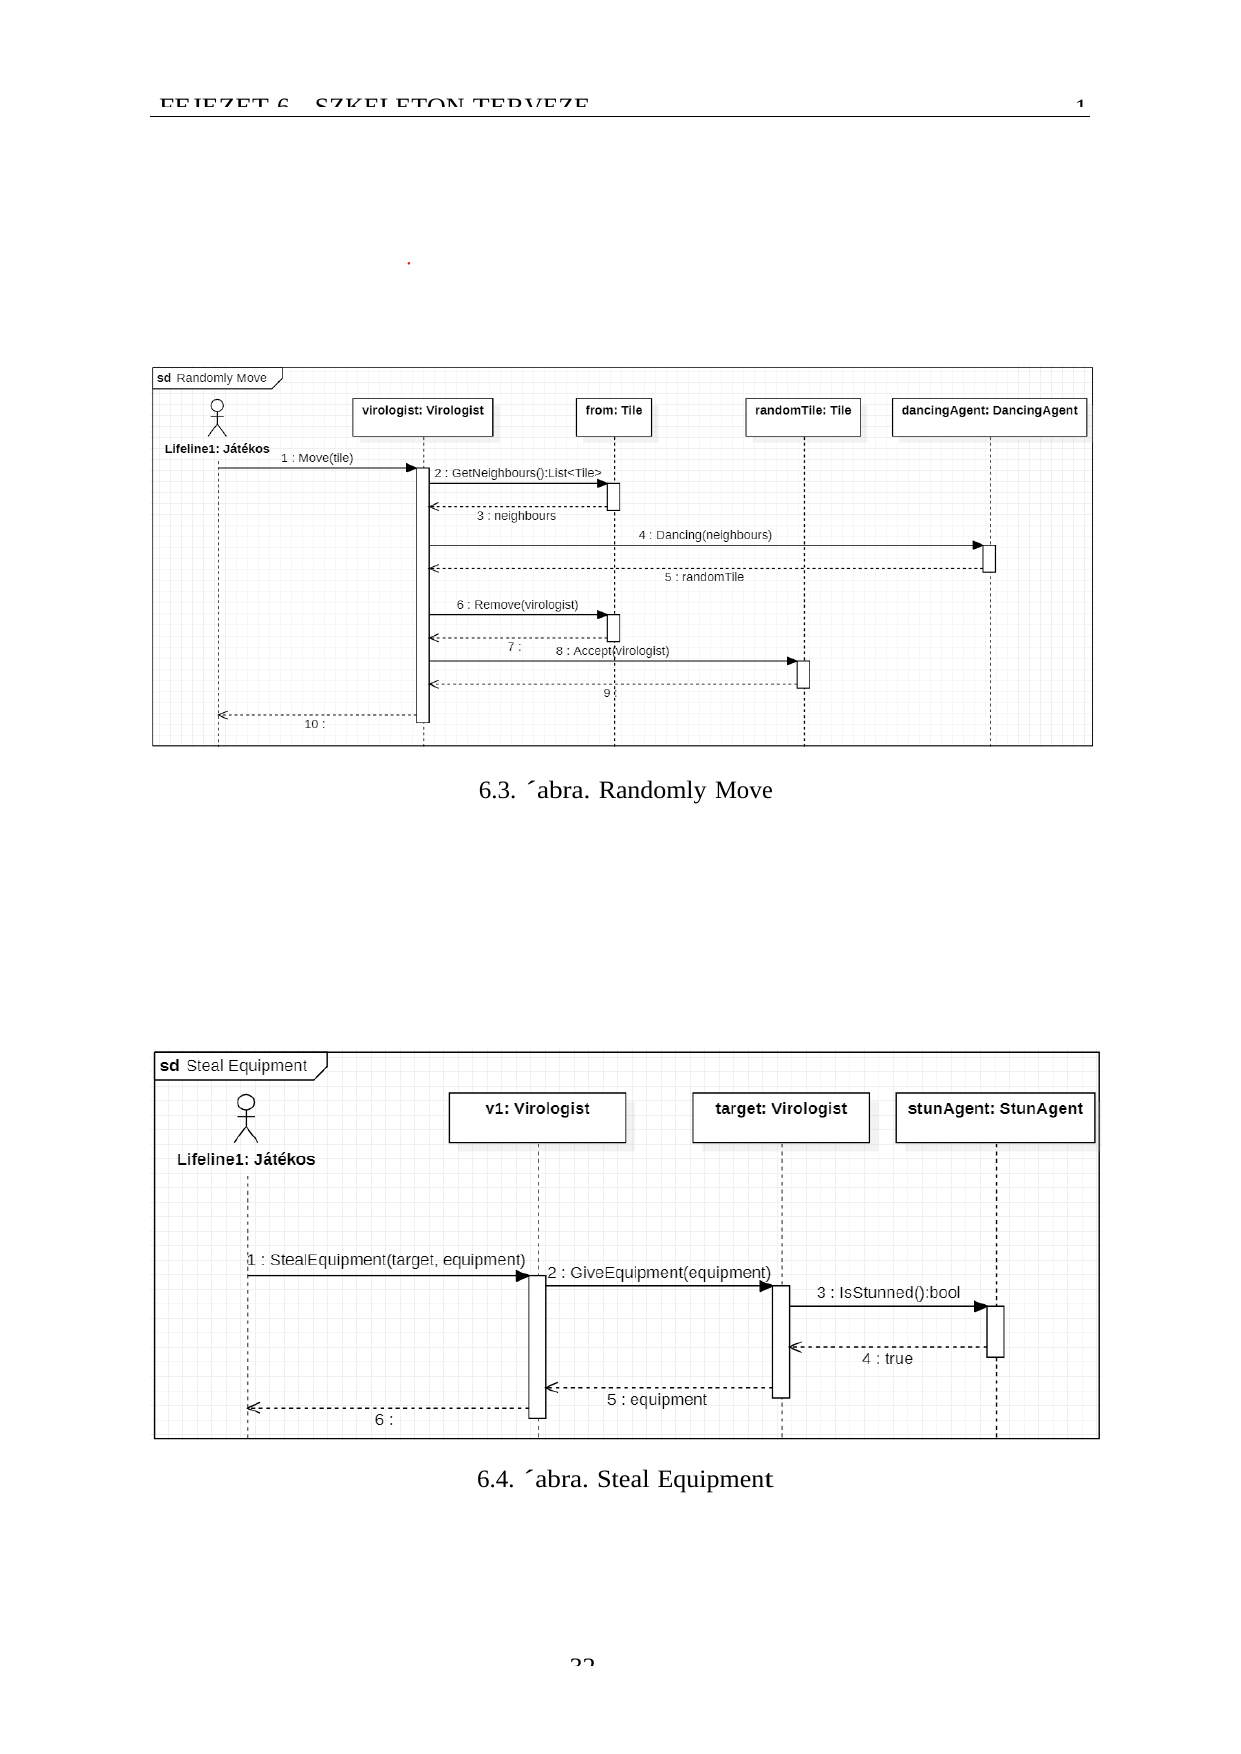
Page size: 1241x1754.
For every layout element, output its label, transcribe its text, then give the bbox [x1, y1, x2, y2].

picture [150, 262, 1094, 747]
picture [150, 1049, 1102, 1440]
list ´abra. Steal Equipment [477, 1464, 1123, 1493]
list ´abra. Randomly Move [478, 775, 1123, 804]
